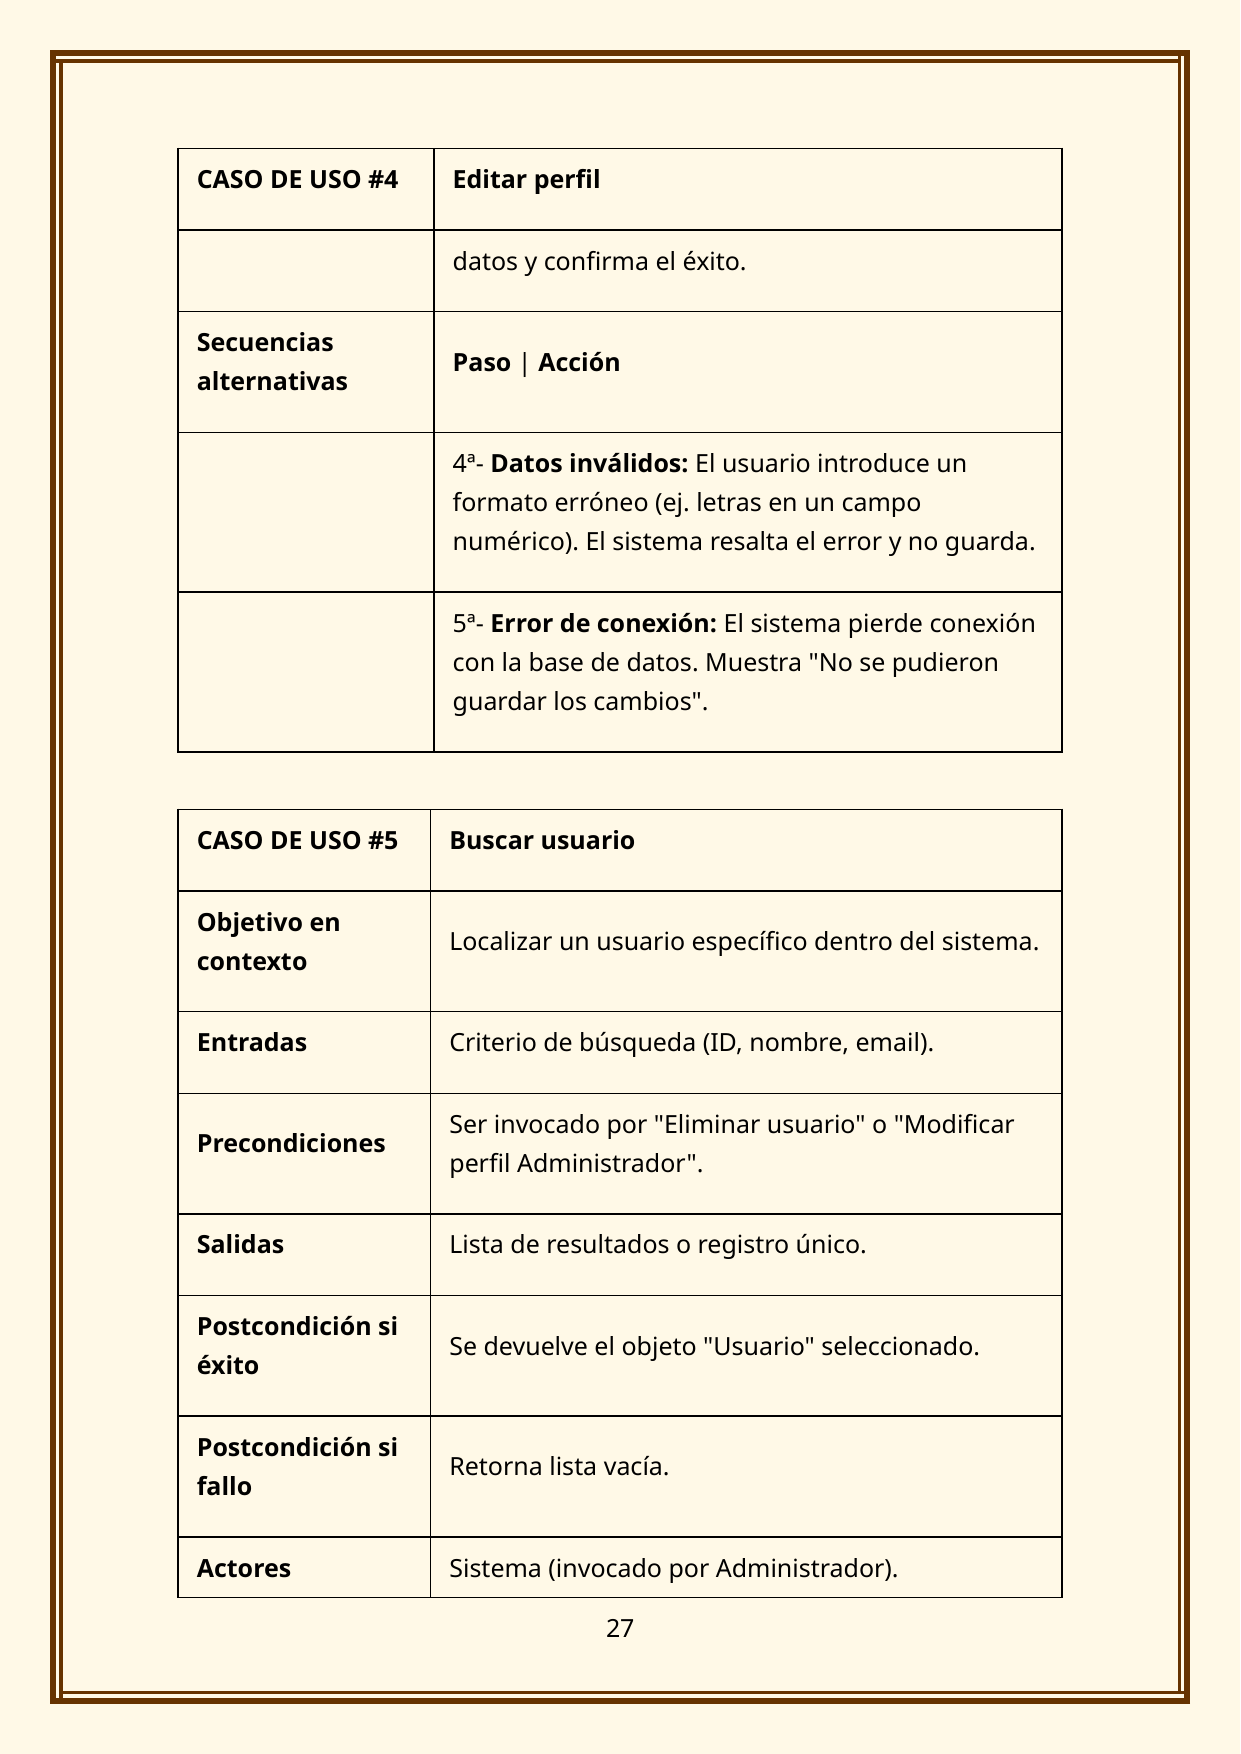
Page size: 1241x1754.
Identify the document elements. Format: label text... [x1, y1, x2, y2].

table_cell Se devuelve el objeto "Usuario" seleccionado. [431, 1296, 1061, 1415]
table_cell Postcondición si éxito [179, 1296, 430, 1415]
table_header CASO DE USO #5 [179, 810, 430, 890]
table_cell 4ª- Datos inválidos: El usuario introduce un formato erróneo (ej. letras en un campo numérico). El sistema resalta el error y no guarda. [435, 433, 1061, 591]
table_cell Precondiciones [179, 1094, 430, 1213]
table_cell Salidas [179, 1215, 430, 1295]
table_cell Localizar un usuario específico dentro del sistema. [431, 892, 1061, 1011]
table_cell 5ª- Error de conexión: El sistema pierde conexión con la base de datos. Muestra "No se pudieron guardar los cambios". [435, 593, 1061, 751]
table_header Buscar usuario [431, 810, 1061, 890]
table_cell [179, 593, 433, 751]
table_cell Sistema (invocado por Administrador). [431, 1538, 1061, 1597]
table_cell Retorna lista vacía. [431, 1417, 1061, 1536]
table_cell Criterio de búsqueda (ID, nombre, email). [431, 1012, 1061, 1092]
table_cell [435, 231, 1061, 311]
table_cell Entradas [179, 1012, 430, 1092]
table_cell Postcondición si fallo [179, 1417, 430, 1536]
table_cell Objetivo en contexto [179, 892, 430, 1011]
table_cell Secuencias alternativas [179, 312, 433, 431]
table_cell Paso | Acción [435, 312, 1061, 431]
table_cell [179, 433, 433, 591]
table_cell Ser invocado por "Eliminar usuario" o "Modificar perfil Administrador". [431, 1094, 1061, 1213]
table_cell [179, 231, 433, 311]
table_header CASO DE USO #4 [179, 149, 433, 229]
table_header Editar perfil [435, 149, 1061, 229]
table_cell Lista de resultados o registro único. [431, 1215, 1061, 1295]
table_cell Actores [179, 1538, 430, 1597]
